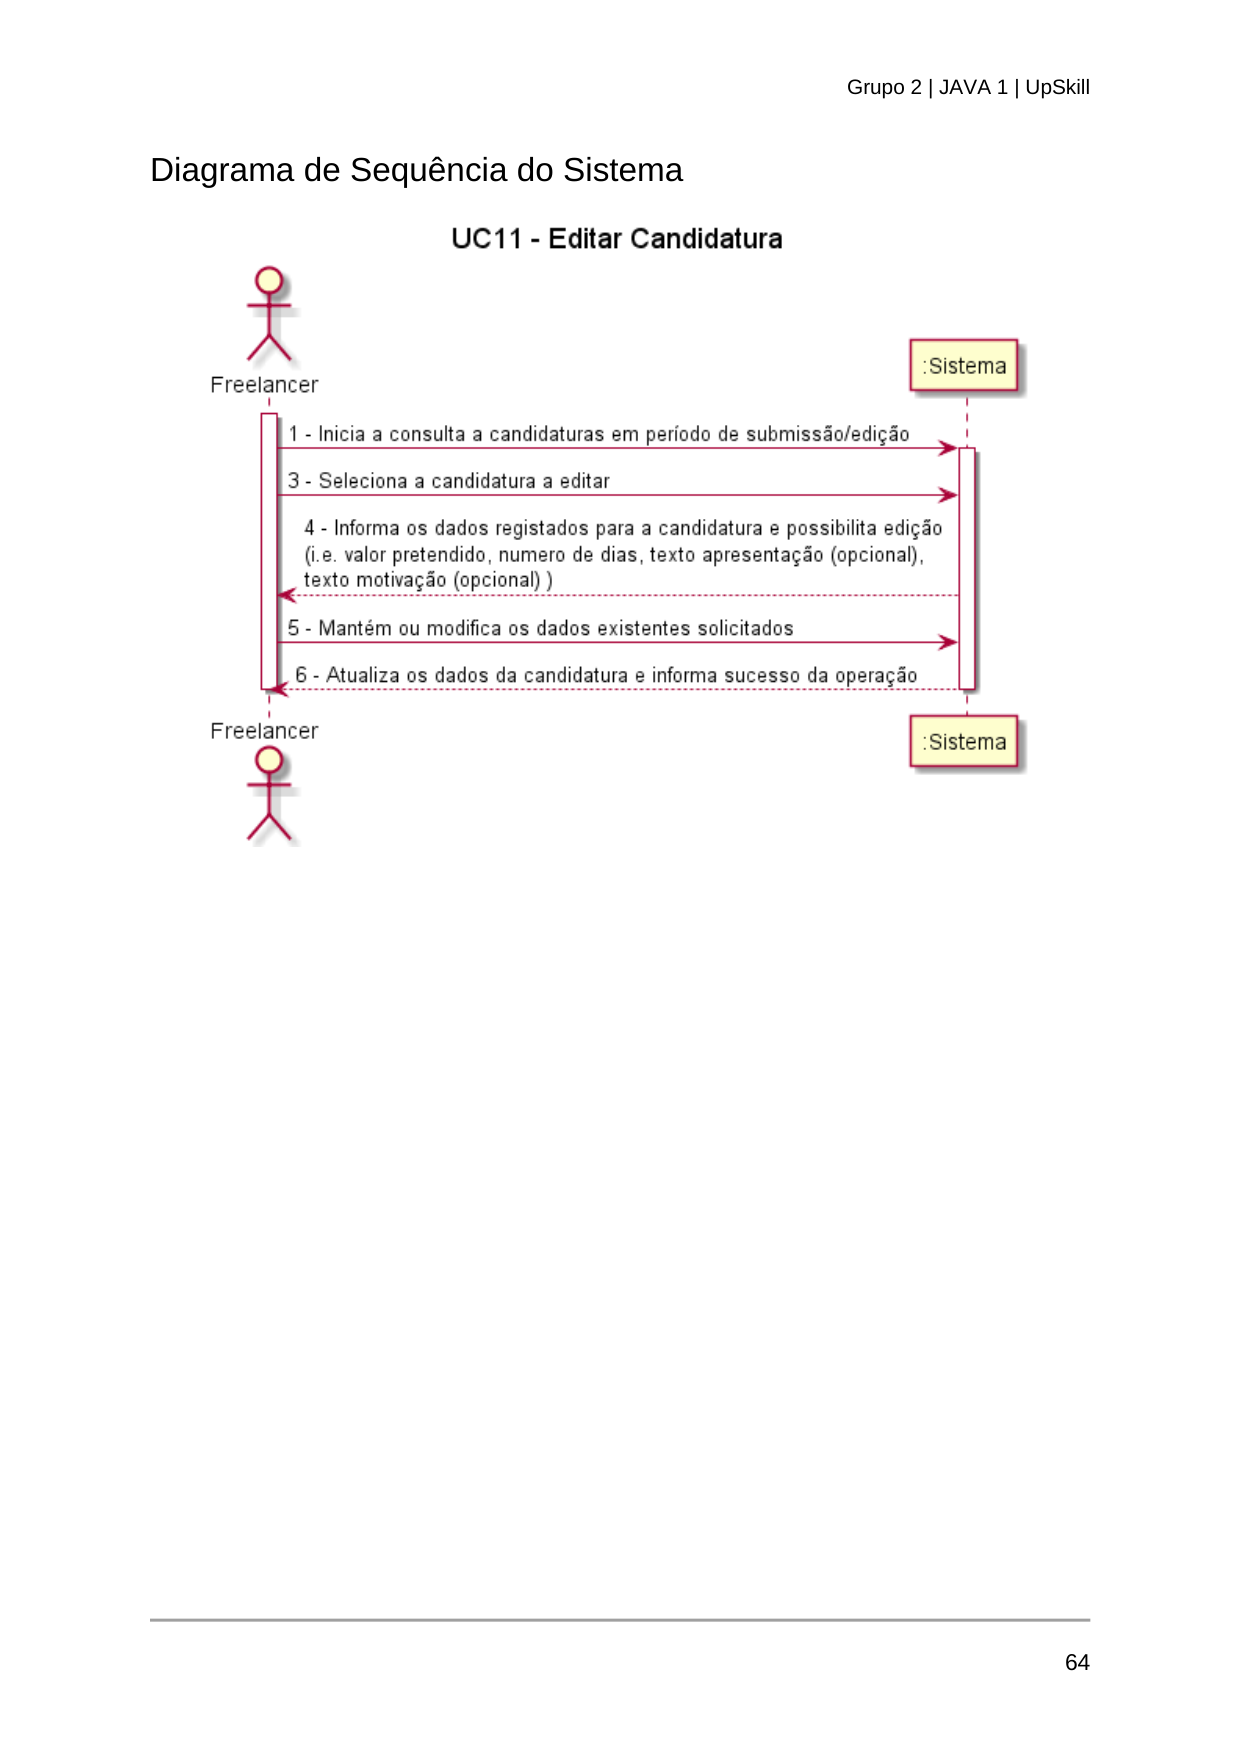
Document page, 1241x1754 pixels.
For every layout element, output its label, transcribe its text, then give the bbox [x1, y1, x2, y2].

subtitle Diagrama de Sequência do Sistema [150, 150, 1090, 188]
picture [203, 201, 1037, 847]
